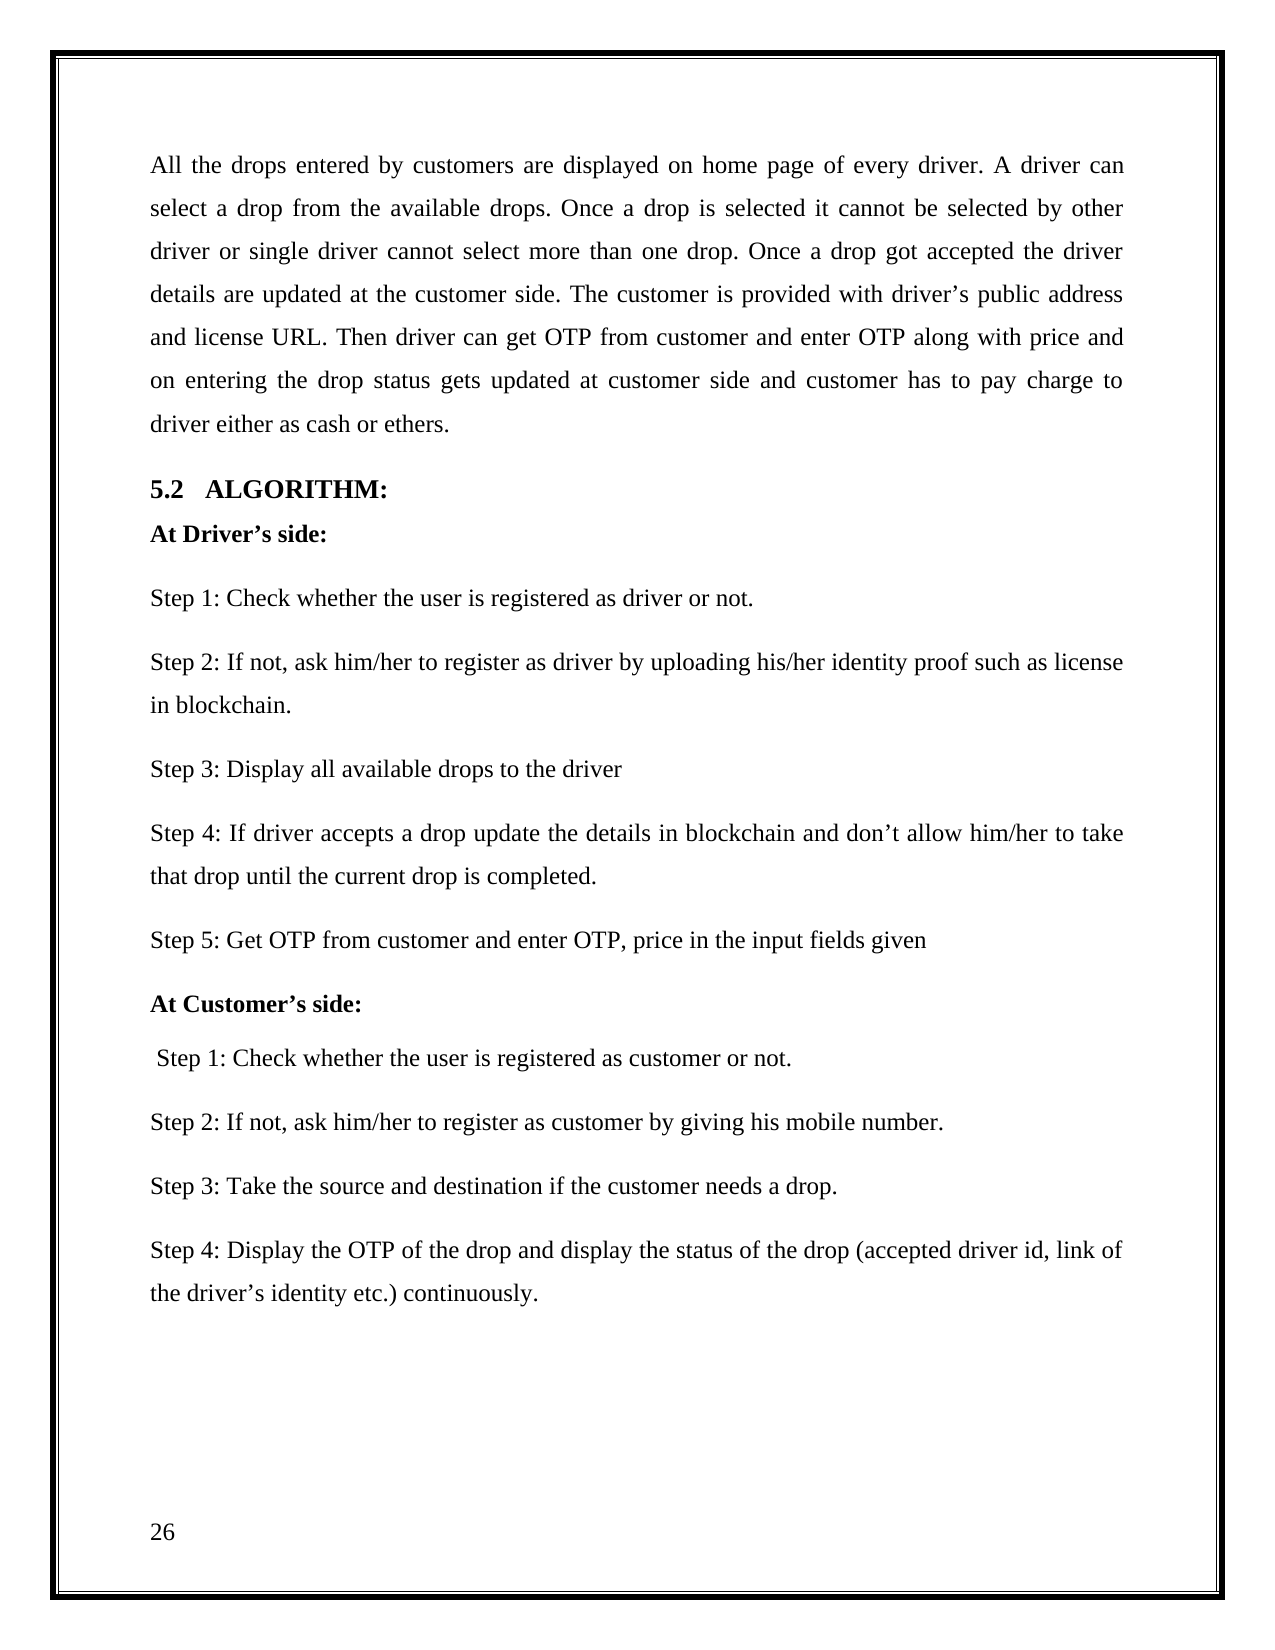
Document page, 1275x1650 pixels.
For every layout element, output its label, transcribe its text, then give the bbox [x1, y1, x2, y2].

subtitle ALGORITHM: [150, 473, 1125, 504]
text Step 3: Display all available drops to the driver [150, 754, 1125, 783]
text Step 4: Display the OTP of the drop and display the status of the drop (accepted driver id, link of the driver’s identity etc.) continuously. [150, 1235, 1125, 1307]
text Step 5: Get OTP from customer and enter OTP, price in the input fields given [150, 925, 1125, 954]
text Step 2: If not, ask him/her to register as customer by giving his mobile number. [150, 1107, 1125, 1136]
text At Customer’s side: [150, 989, 1125, 1018]
text Step 3: Take the source and destination if the customer needs a drop. [150, 1171, 1125, 1200]
text Step 2: If not, ask him/her to register as driver by uploading his/her identity proof such as license in blockchain. [150, 647, 1125, 719]
text Step 1: Check whether the user is registered as customer or not. [150, 1043, 1125, 1072]
text Step 4: If driver accepts a drop update the details in blockchain and don’t allow him/her to take that drop until the current drop is completed. [150, 818, 1125, 890]
text Step 1: Check whether the user is registered as driver or not. [150, 583, 1125, 612]
text All the drops entered by customers are displayed on home page of every driver. A driver can select a drop from the available drops. Once a drop is selected it cannot be selected by other driver or single driver cannot select more than one drop. Once a drop got accepted the driver details are updated at the customer side. The customer is provided with driver’s public address and license URL. Then driver can get OTP from customer and enter OTP along with price and on entering the drop status gets updated at customer side and customer has to pay charge to driver either as cash or ethers. [150, 150, 1125, 437]
text At Driver’s side: [150, 519, 1125, 548]
